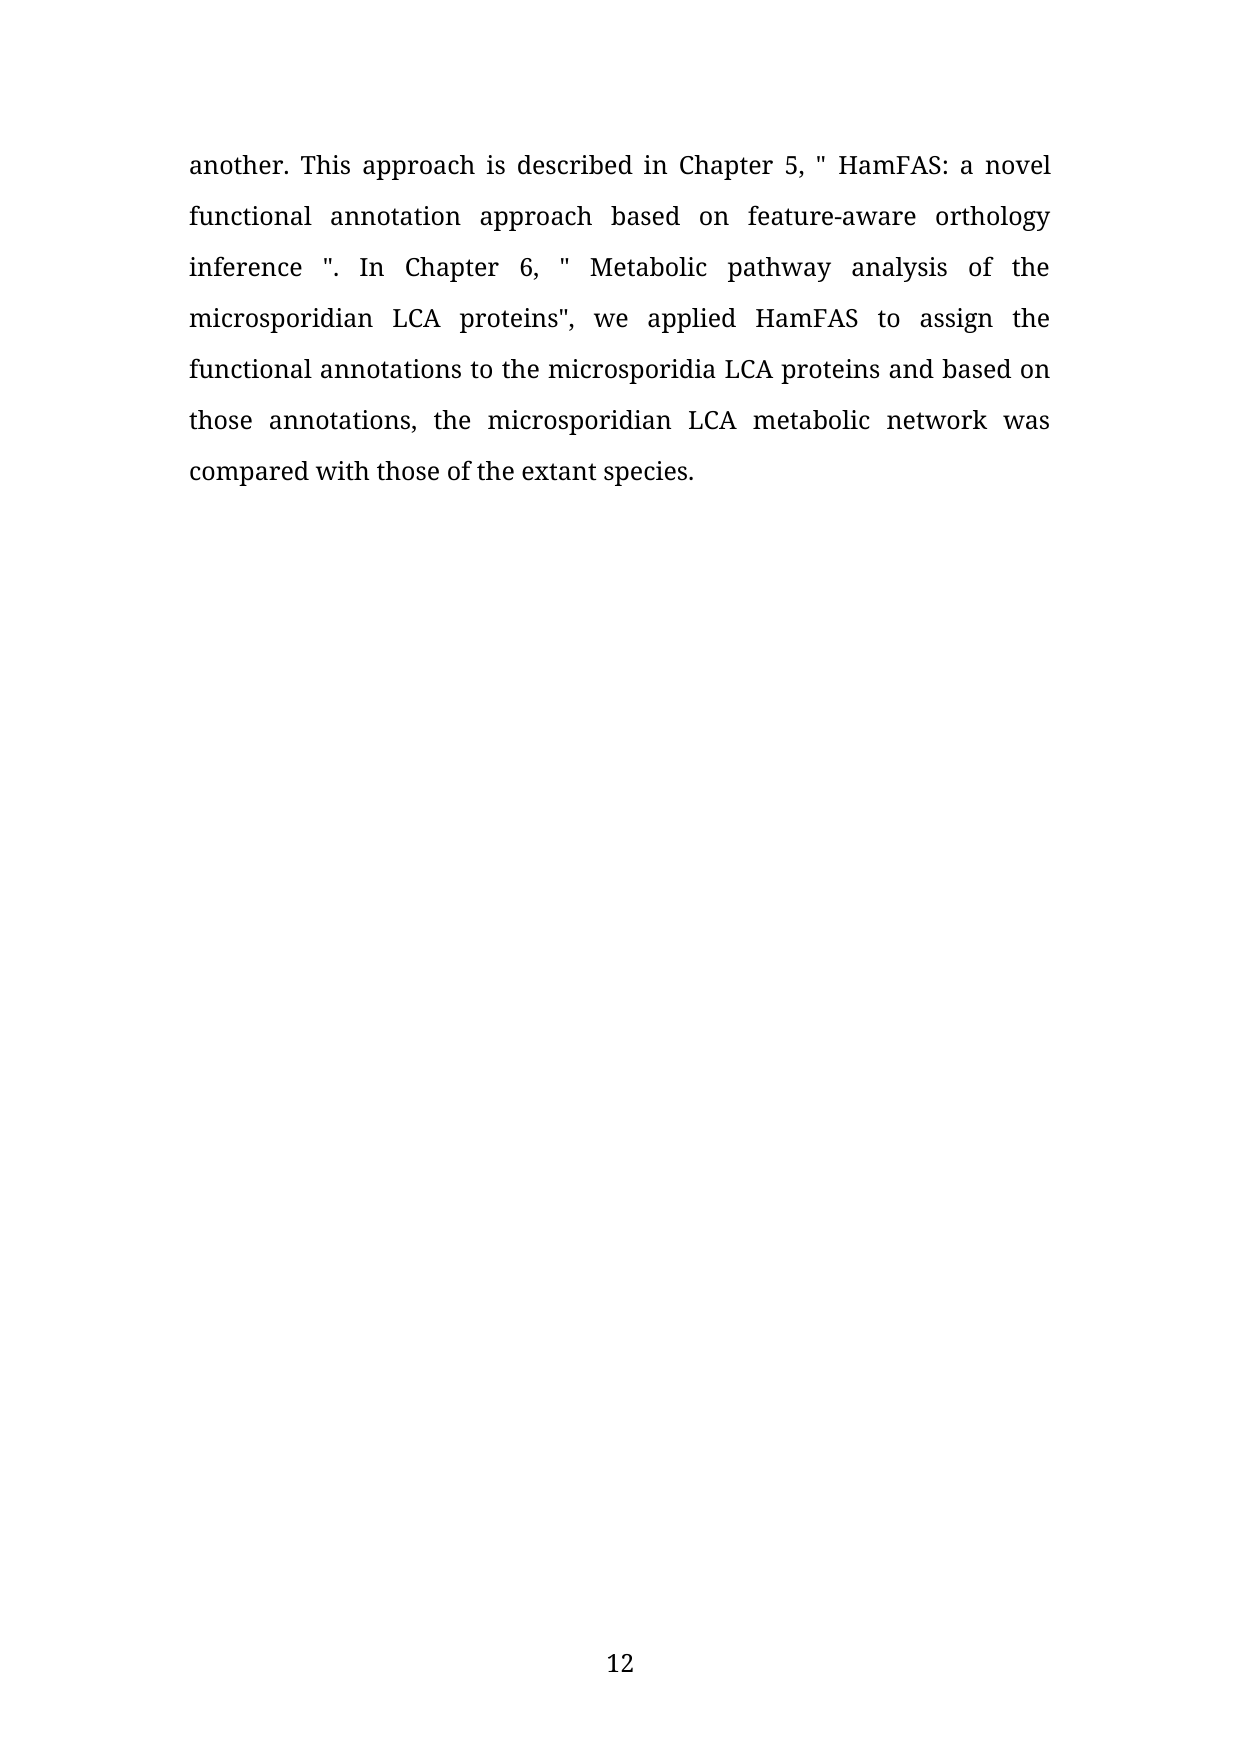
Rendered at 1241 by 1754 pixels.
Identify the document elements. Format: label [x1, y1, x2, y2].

text [189, 148, 1051, 488]
